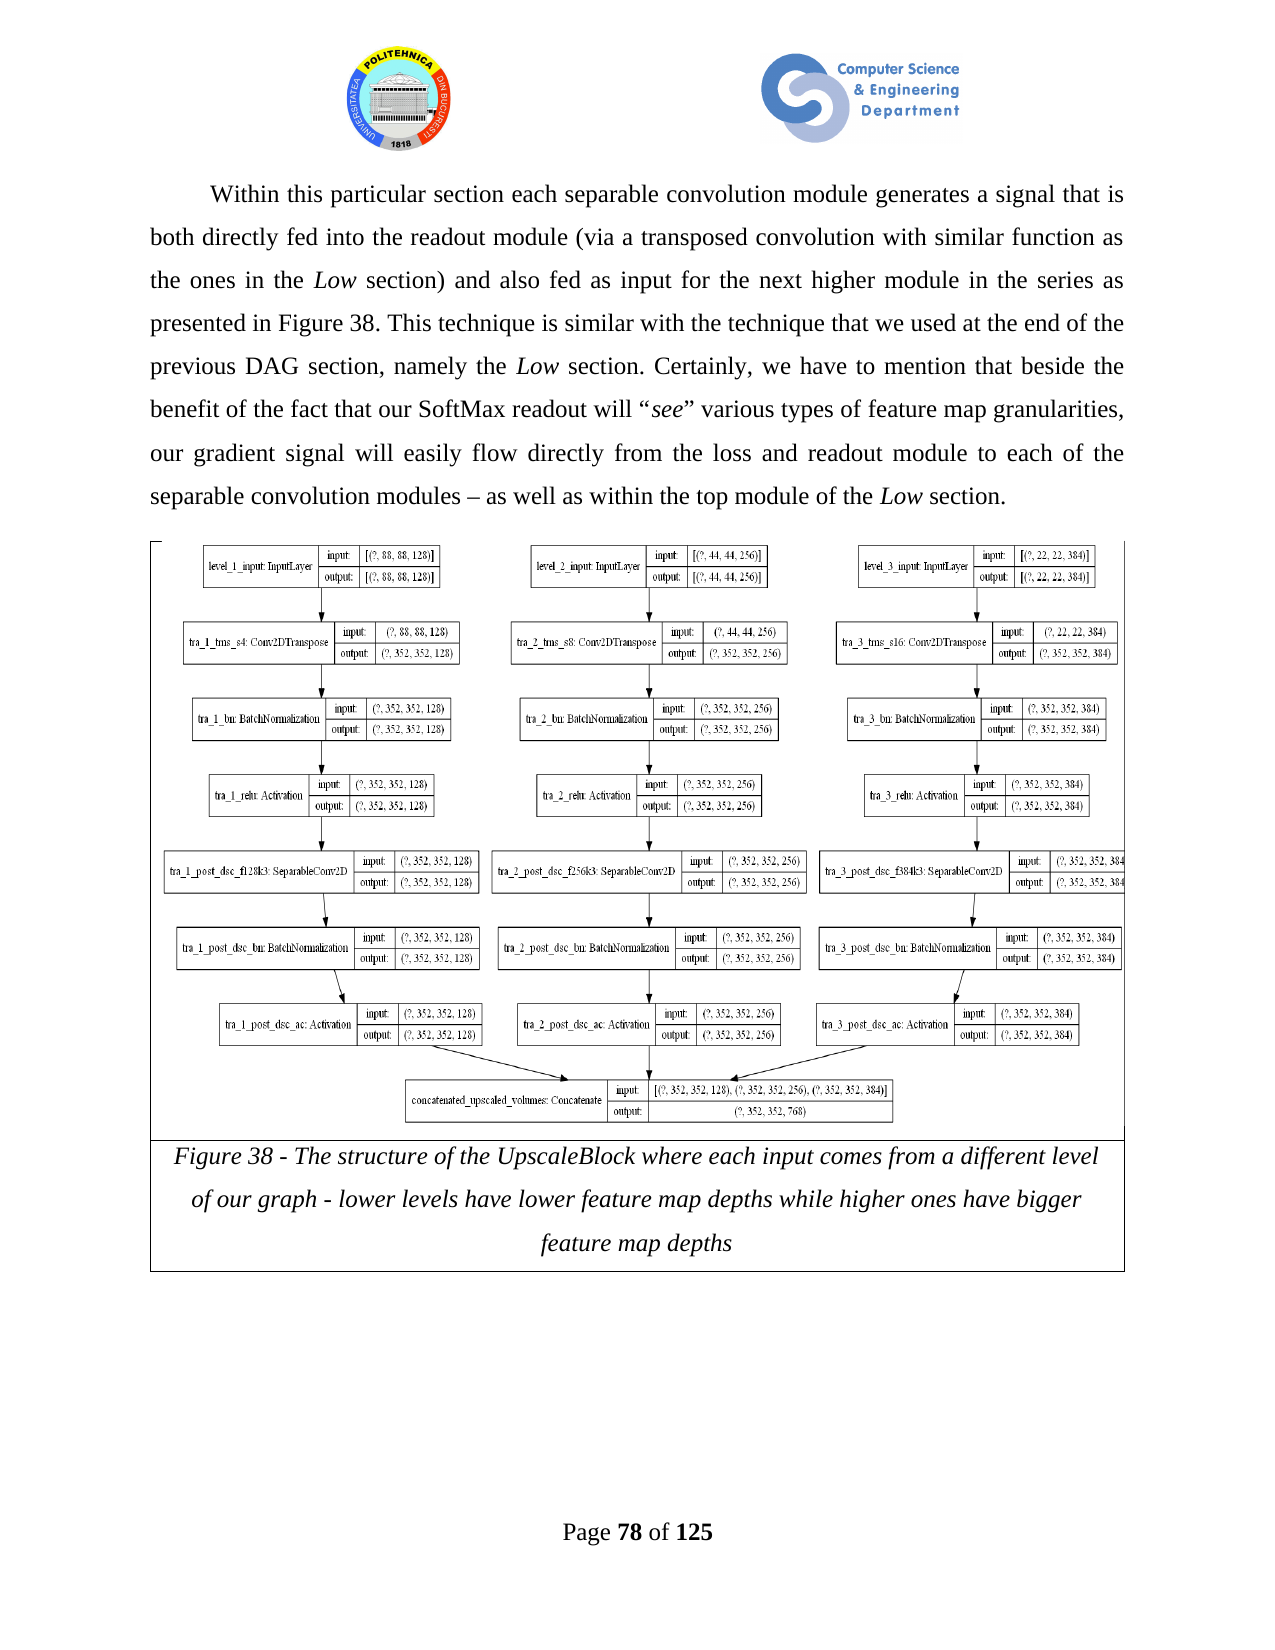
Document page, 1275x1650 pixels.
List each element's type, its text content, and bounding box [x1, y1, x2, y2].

table_cell Figure 38 - The structure of the UpscaleBlock where each input comes from a different level of our graph - lower levels have lower feature map depths while higher ones have bigger feature map depths [151, 1141, 1124, 1271]
text Within this particular section each separable convolution module generates a signal that is both directly fed into the readout module (via a transposed convolution with similar function as the ones in the Low section) and also fed as input for the next higher module in the series as presented in Figure 35. This technique is similar with the technique that we used at the end of the previous DAG section, namely the Low section. Certainly, we have to mention that beside the benefit of the fact that our SoftMax readout will “see” various types of feature map granularities, our gradient signal will easily flow directly from the loss and readout module to each of the separable convolution modules – as well as within the top module of the Low section. [150, 179, 1125, 509]
picture [760, 53, 963, 144]
picture [346, 46, 451, 151]
table_header [151, 542, 1124, 1140]
picture [161, 541, 1125, 1126]
